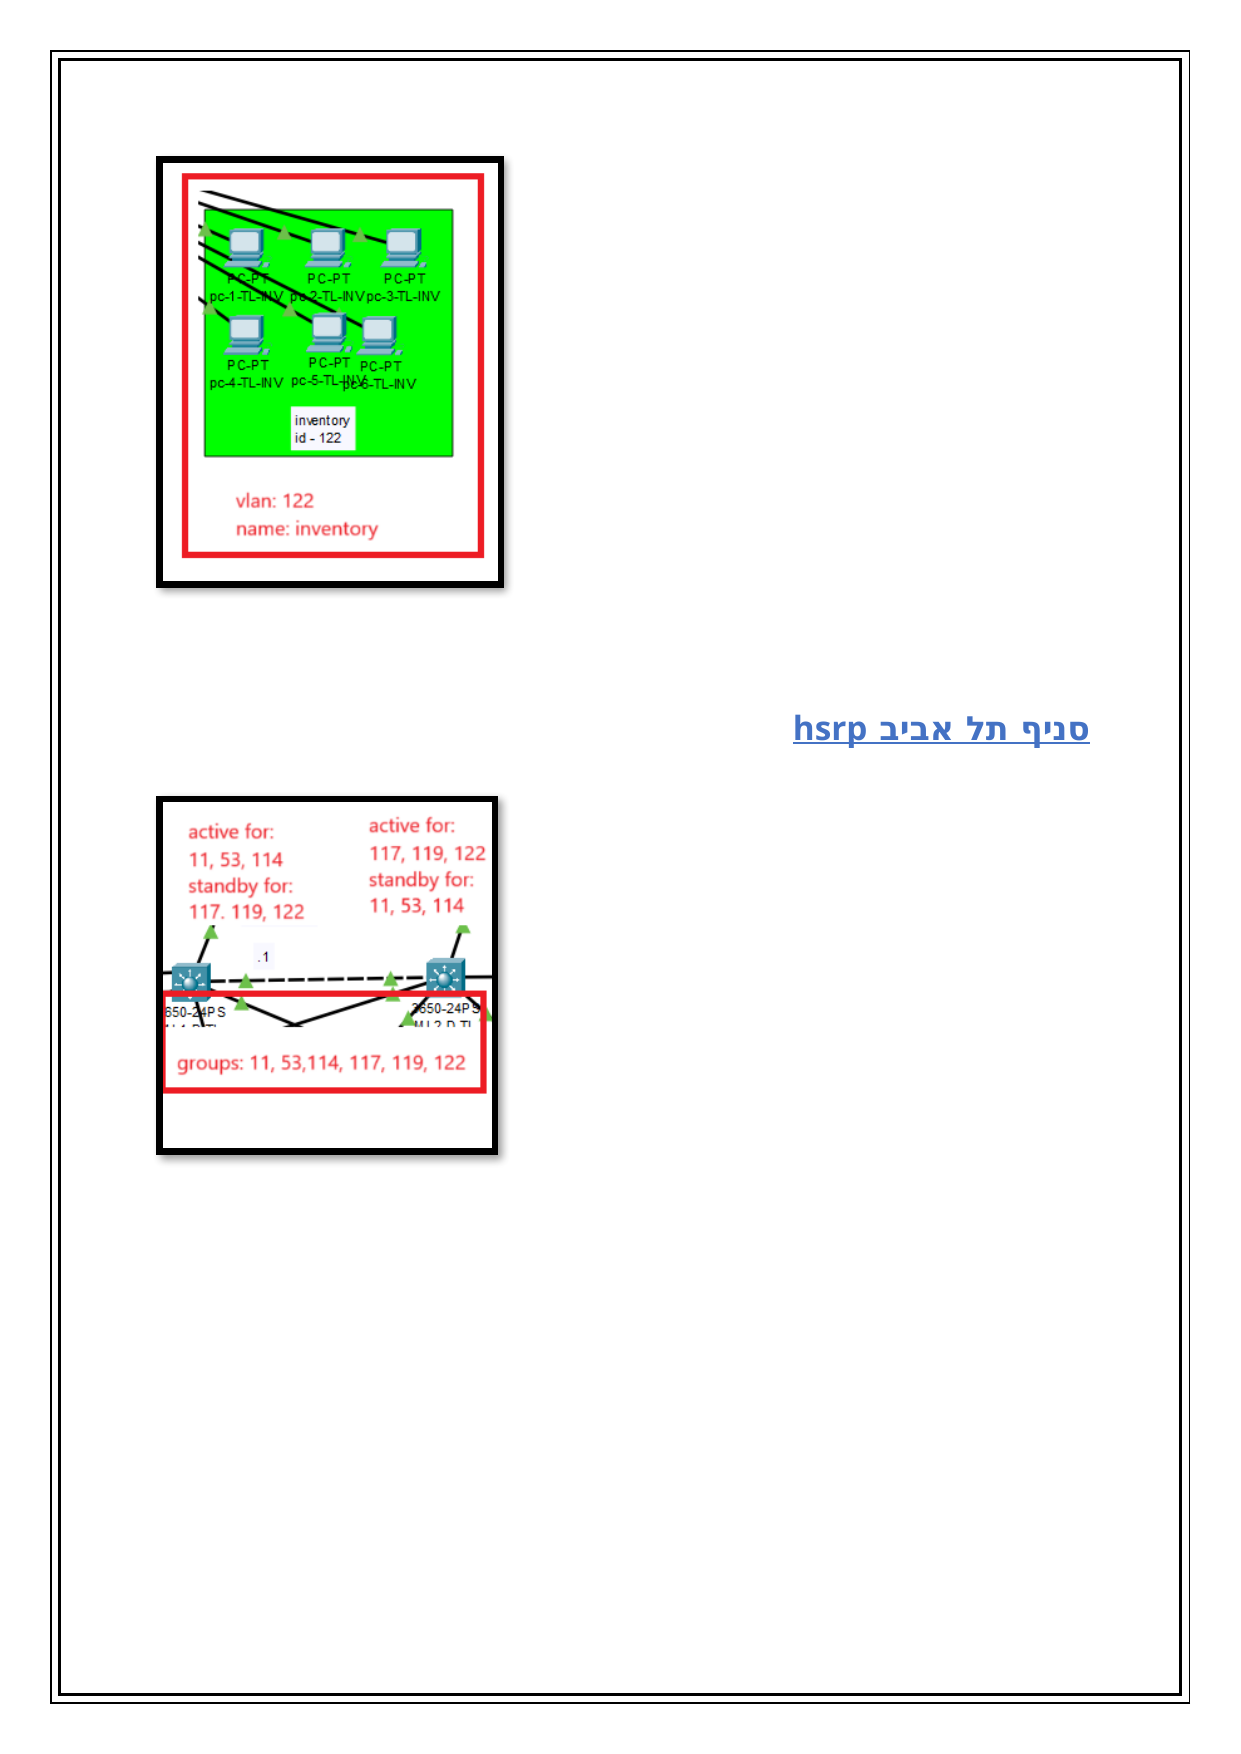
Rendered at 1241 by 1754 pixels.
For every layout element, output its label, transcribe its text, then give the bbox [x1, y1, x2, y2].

subtitle סניף תל אביב hsrp [150, 704, 1090, 750]
picture [163, 802, 492, 1148]
picture [163, 163, 498, 581]
